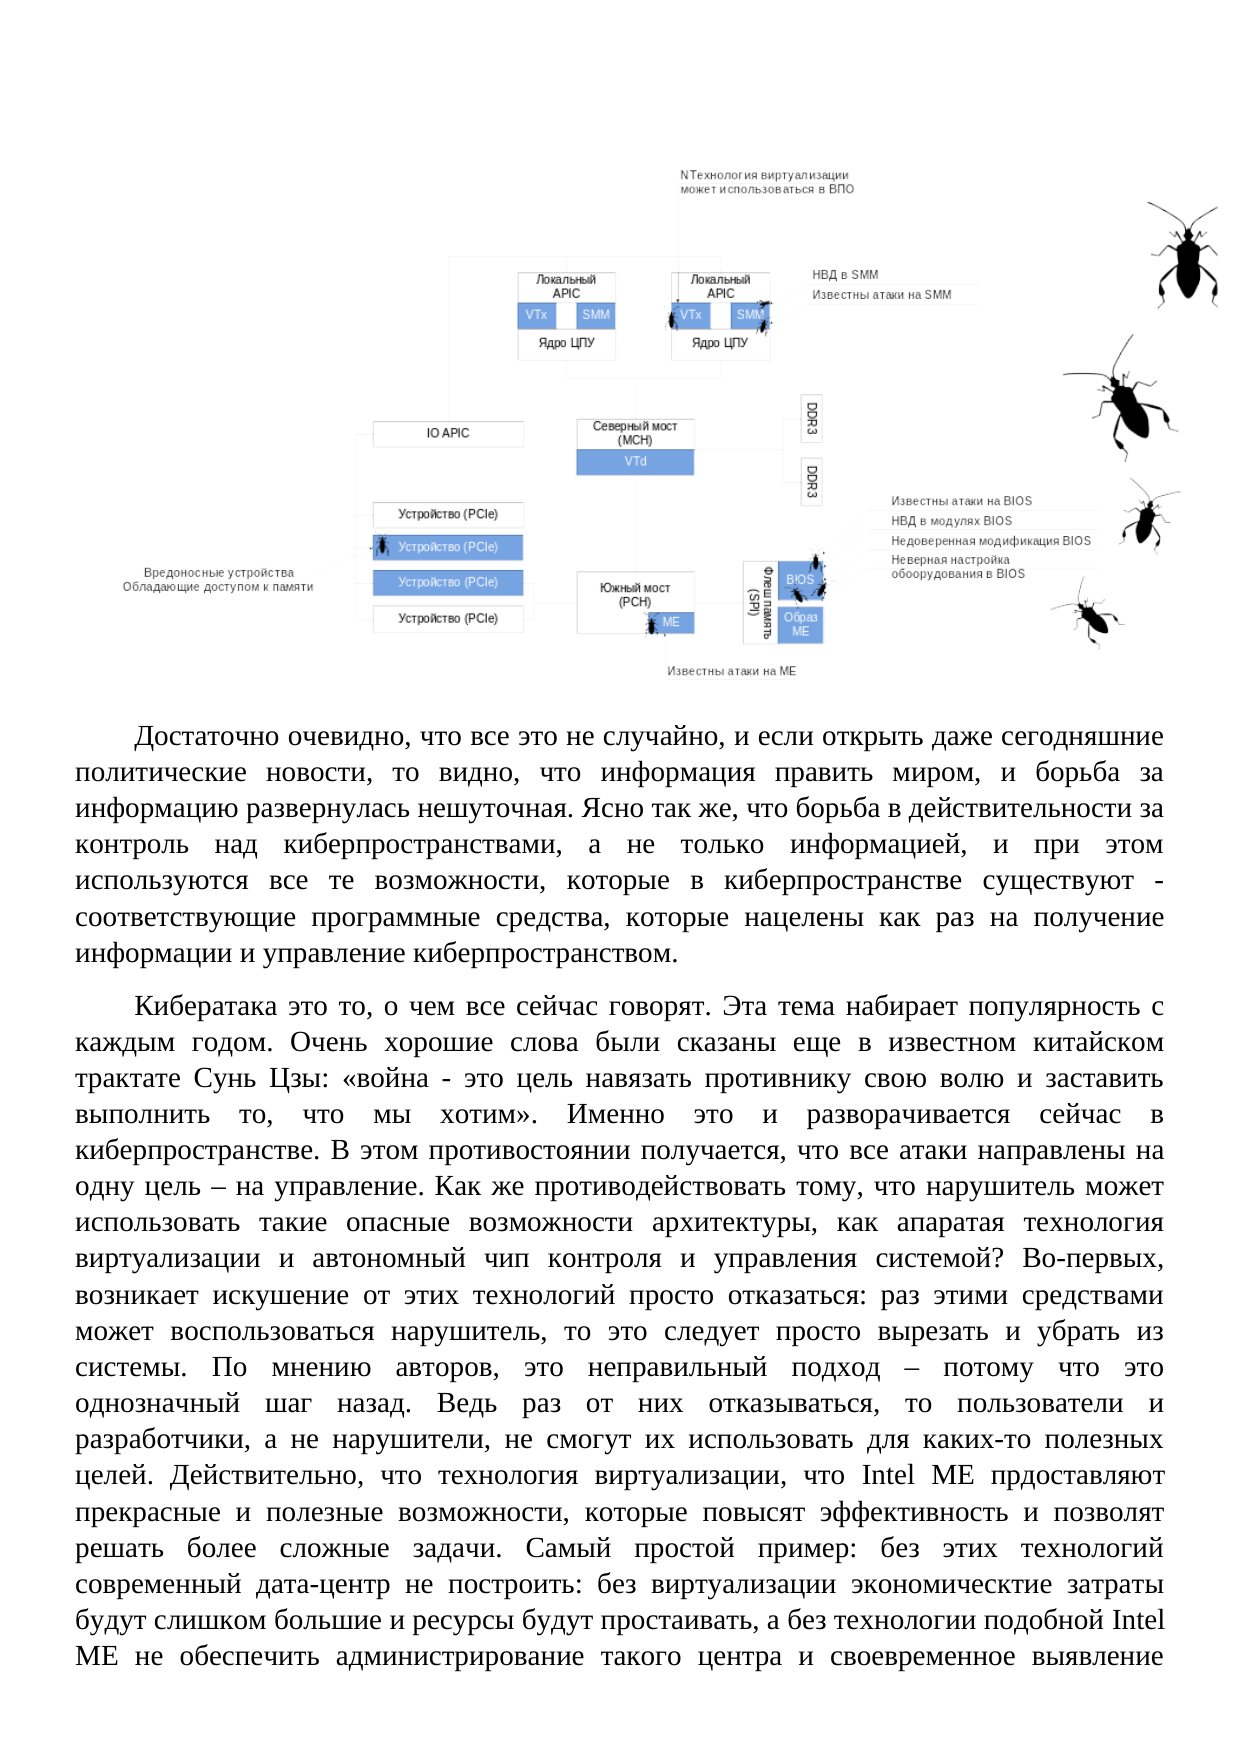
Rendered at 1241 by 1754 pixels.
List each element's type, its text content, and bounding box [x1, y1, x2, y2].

text Достаточно очевидно, что все это не случайно, и если открыть даже сегодняшние политические новости, то видно, что информация править миром, и борьба за информацию развернулась нешуточная. Ясно так же, что борьба в действительности за контроль над киберпространствами, а не только информацией, и при этом используются все те возможности, которые в киберпространстве существуют - соответствующие программные средства, которые нацелены как раз на получение информации и управление киберпространством. [75, 718, 1165, 968]
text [75, 988, 1165, 1672]
